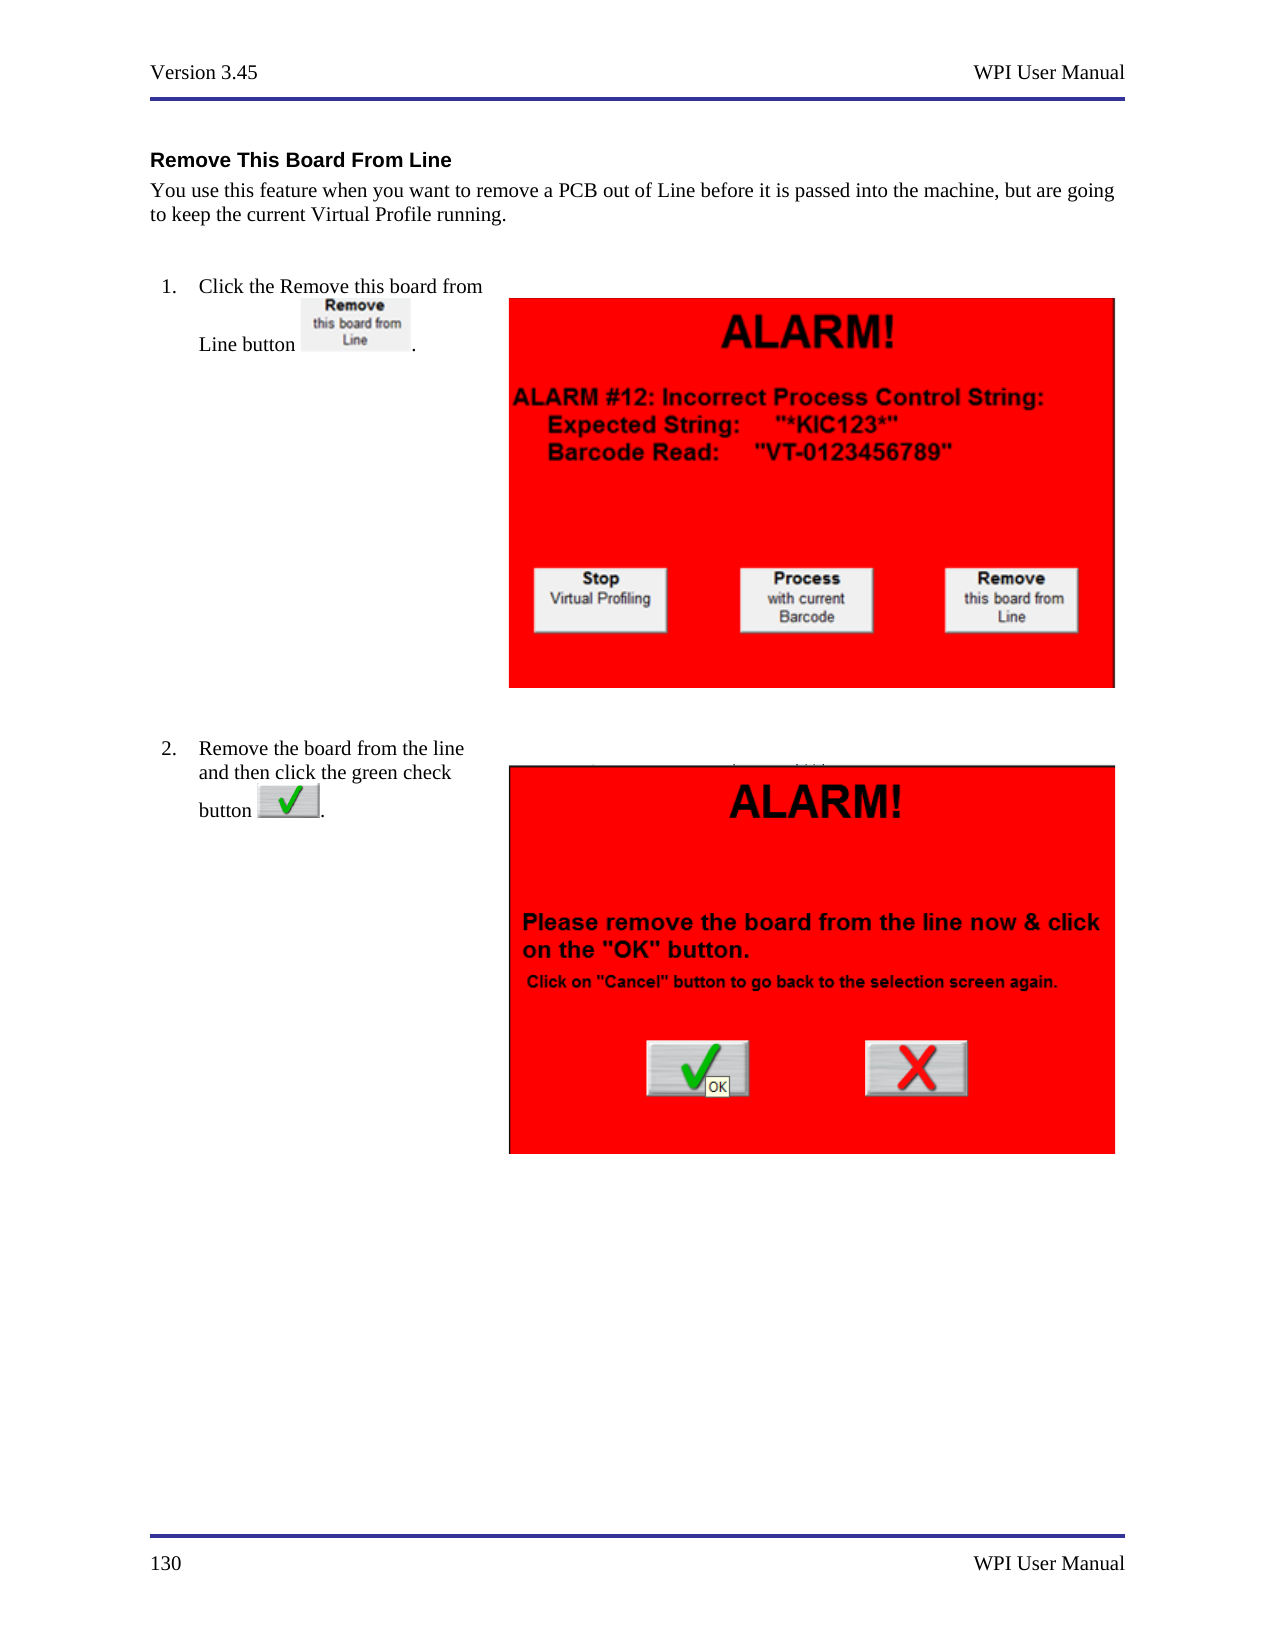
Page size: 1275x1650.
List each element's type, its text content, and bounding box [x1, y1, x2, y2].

subtitle Remove This Board From Line [150, 147, 1125, 171]
table_cell [497, 736, 1125, 1183]
picture [508, 298, 1116, 688]
table_cell Remove the board from the line and then click the green check button . [149, 736, 497, 1183]
picture [508, 764, 1116, 1154]
picture [300, 298, 412, 352]
picture [257, 783, 320, 818]
text You use this feature when you want to remove a PCB out of Line before it is passed into the machine, but are going to keep the current Virtual Profile running. [150, 178, 1125, 226]
table_header [497, 274, 1125, 736]
table_header Click the Remove this board from Line button . [149, 274, 497, 736]
